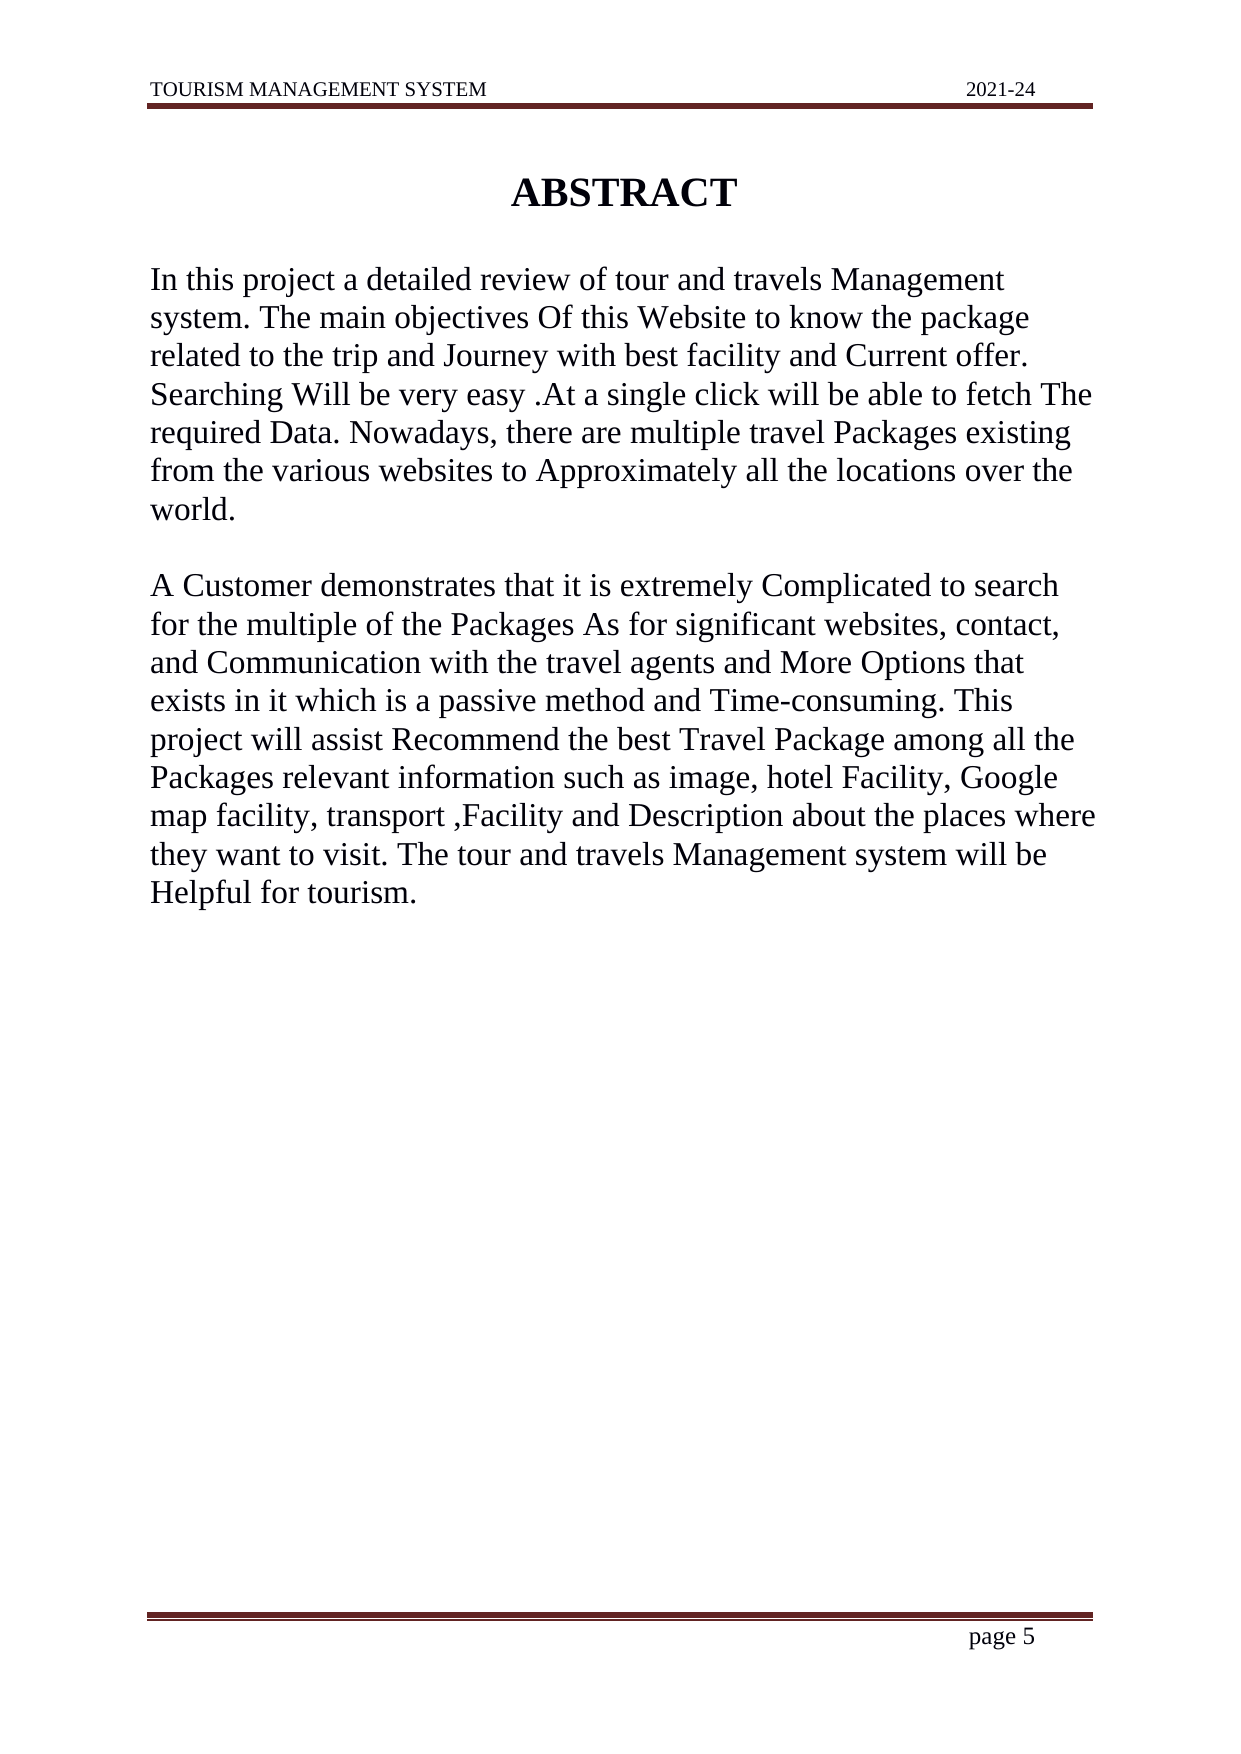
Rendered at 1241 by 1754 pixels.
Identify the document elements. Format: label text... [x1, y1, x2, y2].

text In this project a detailed review of tour and travels Management system. The main objectives Of this Website to know the package related to the trip and Journey with best facility and Current offer. Searching Will be very easy .At a single click will be able to fetch The required Data. Nowadays, there are multiple travel Packages existing from the various websites to Approximately all the locations over the world. [150, 259, 1098, 527]
text ABSTRACT [150, 168, 1098, 216]
text A Customer demonstrates that it is extremely Complicated to search for the multiple of the Packages As for significant websites, contact, and Communication with the travel agents and More Options that exists in it which is a passive method and Time-consuming. This project will assist Recommend the best Travel Package among all the Packages relevant information such as image, hotel Facility, Google map facility, transport ,Facility and Description about the places where they want to visit. The tour and travels Management system will be Helpful for tourism. [150, 566, 1098, 911]
